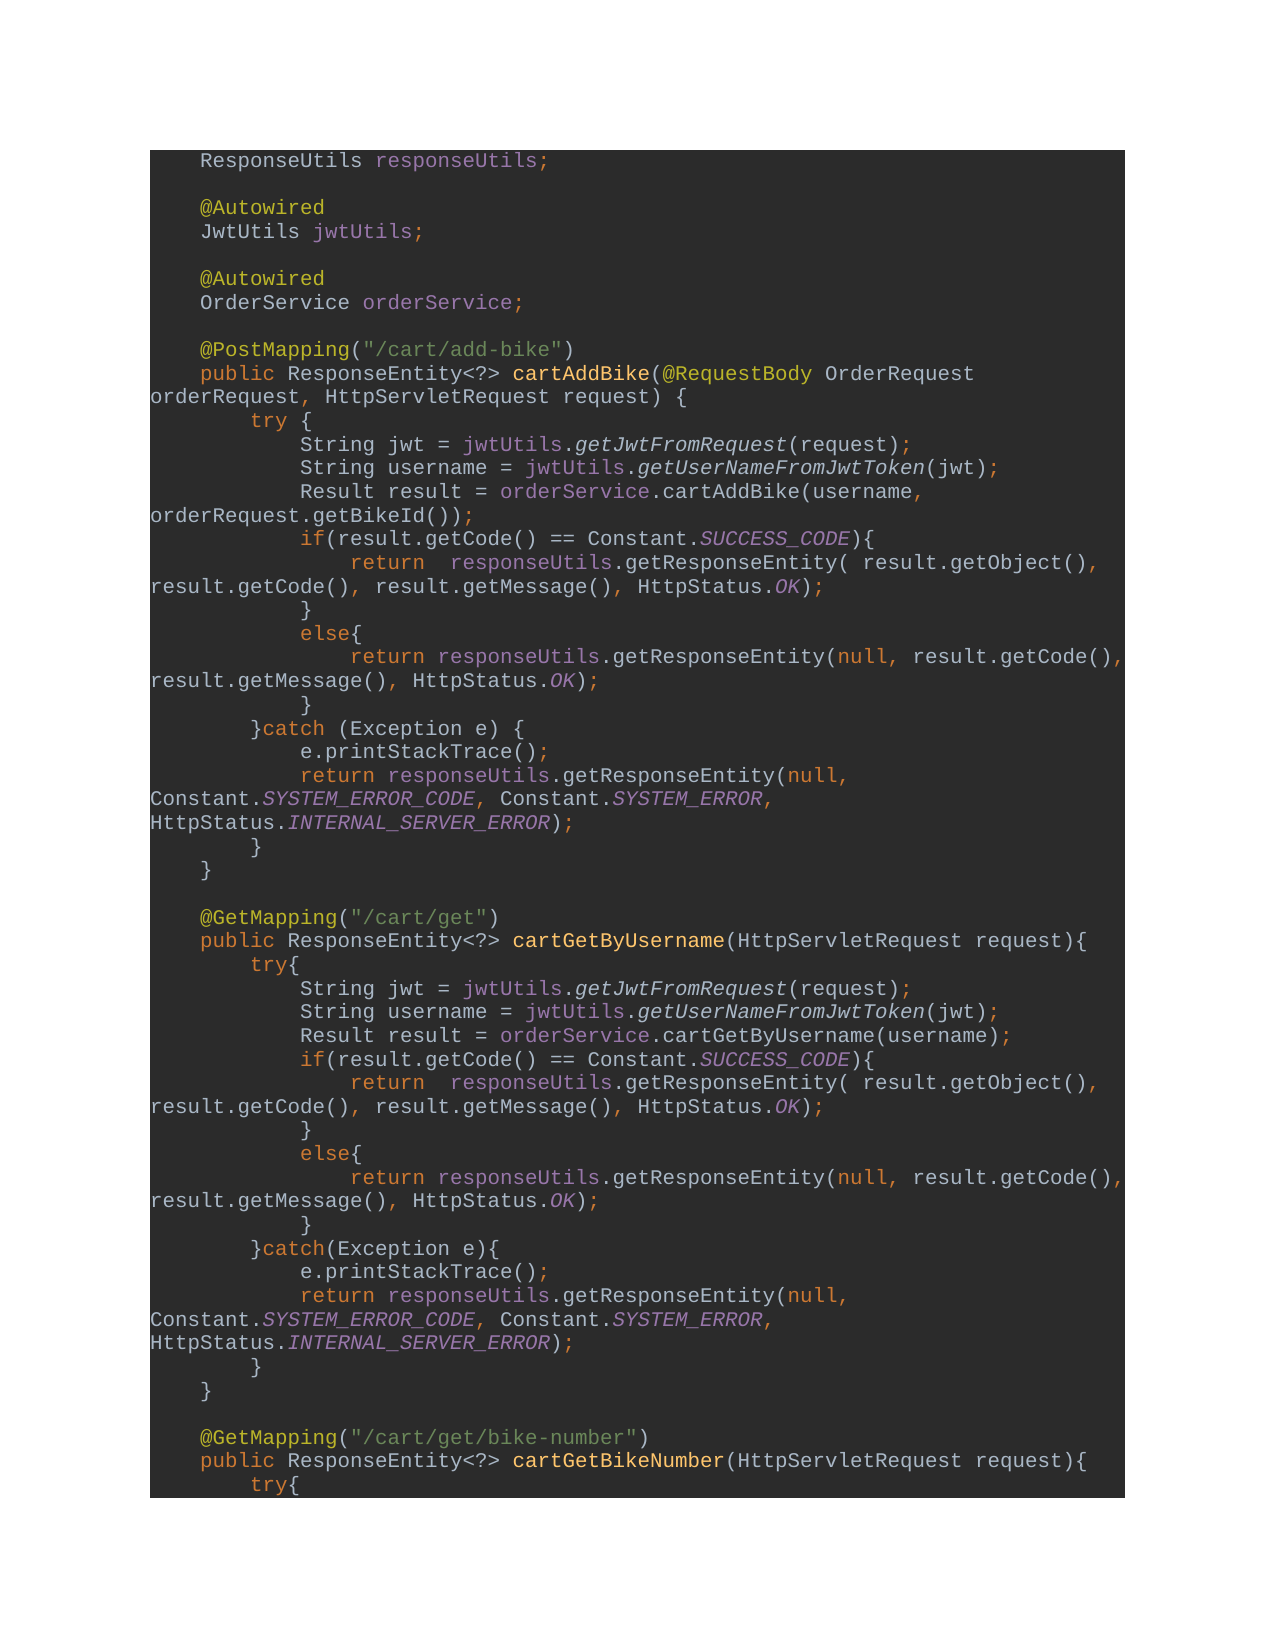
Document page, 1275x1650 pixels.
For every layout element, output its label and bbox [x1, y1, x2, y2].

text [150, 150, 1125, 1498]
